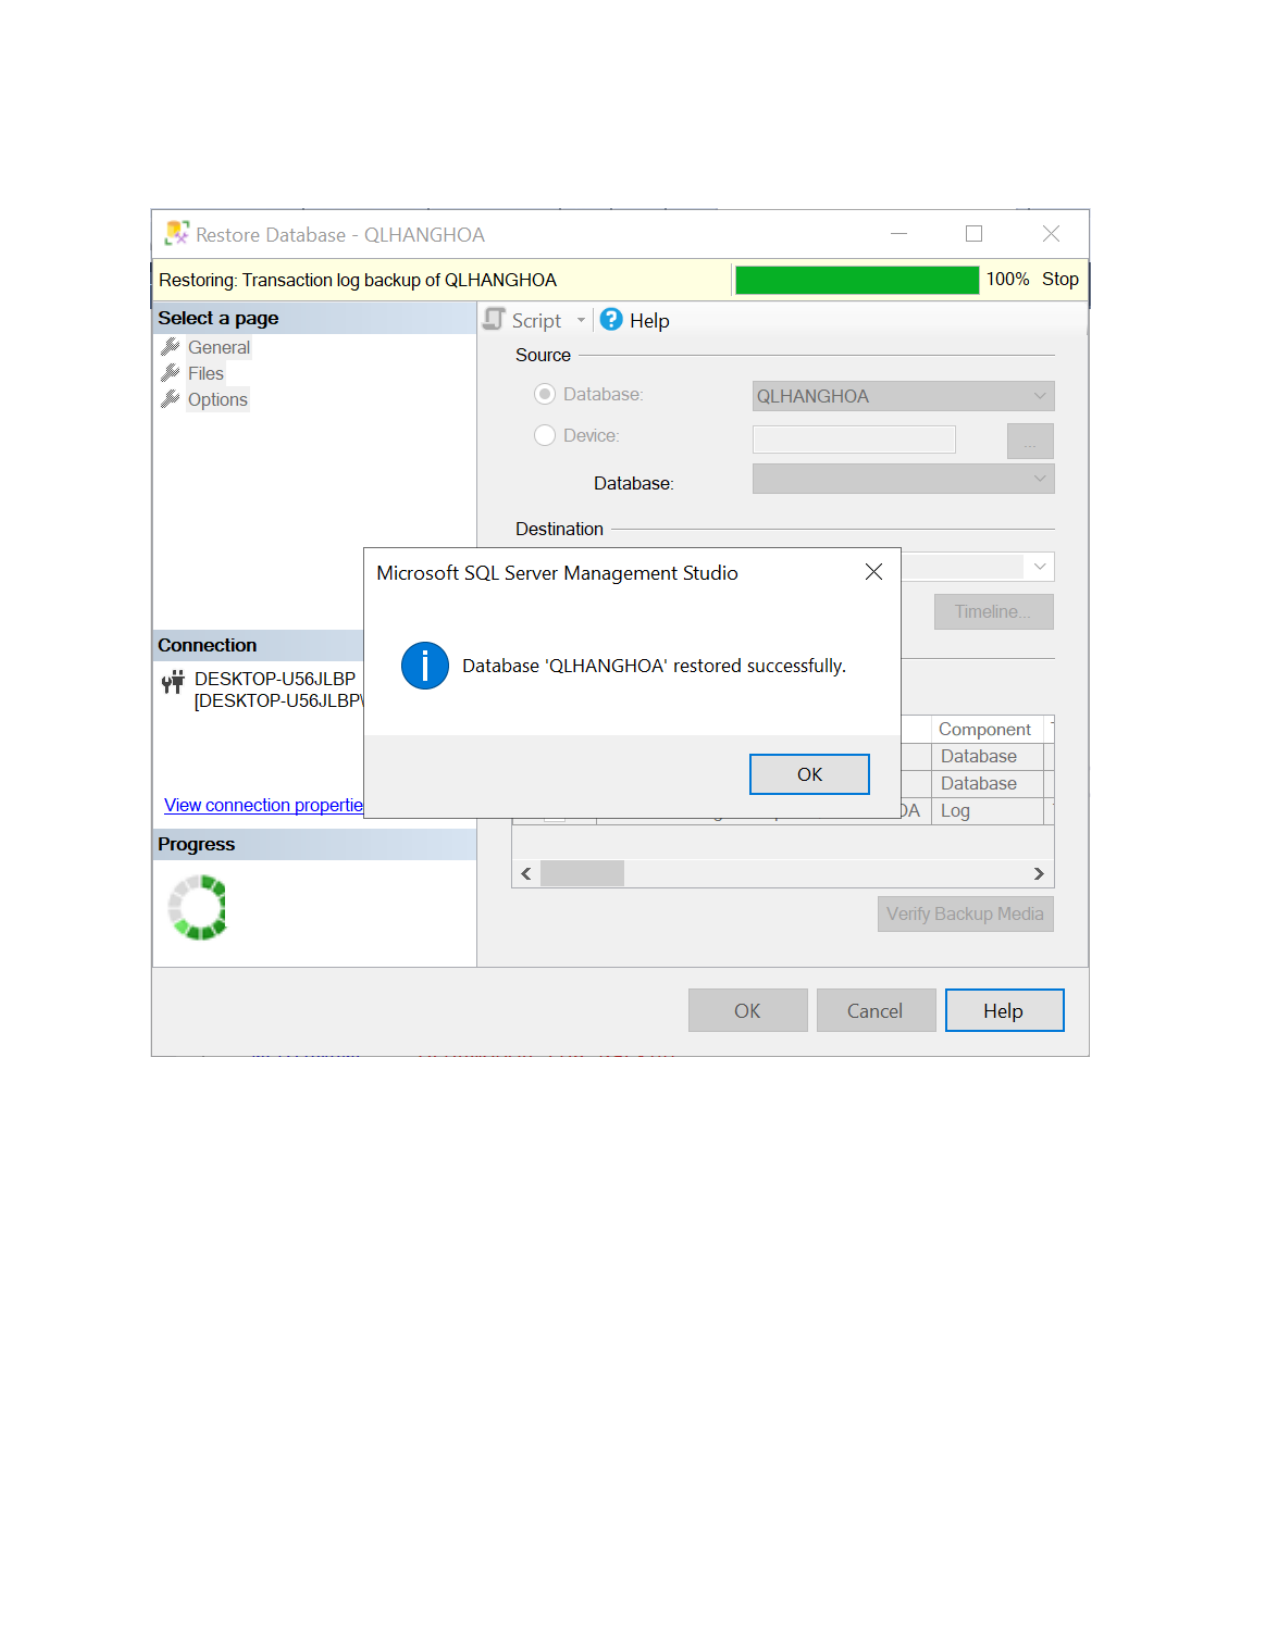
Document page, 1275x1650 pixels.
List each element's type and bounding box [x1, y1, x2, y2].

picture [150, 208, 1091, 1057]
